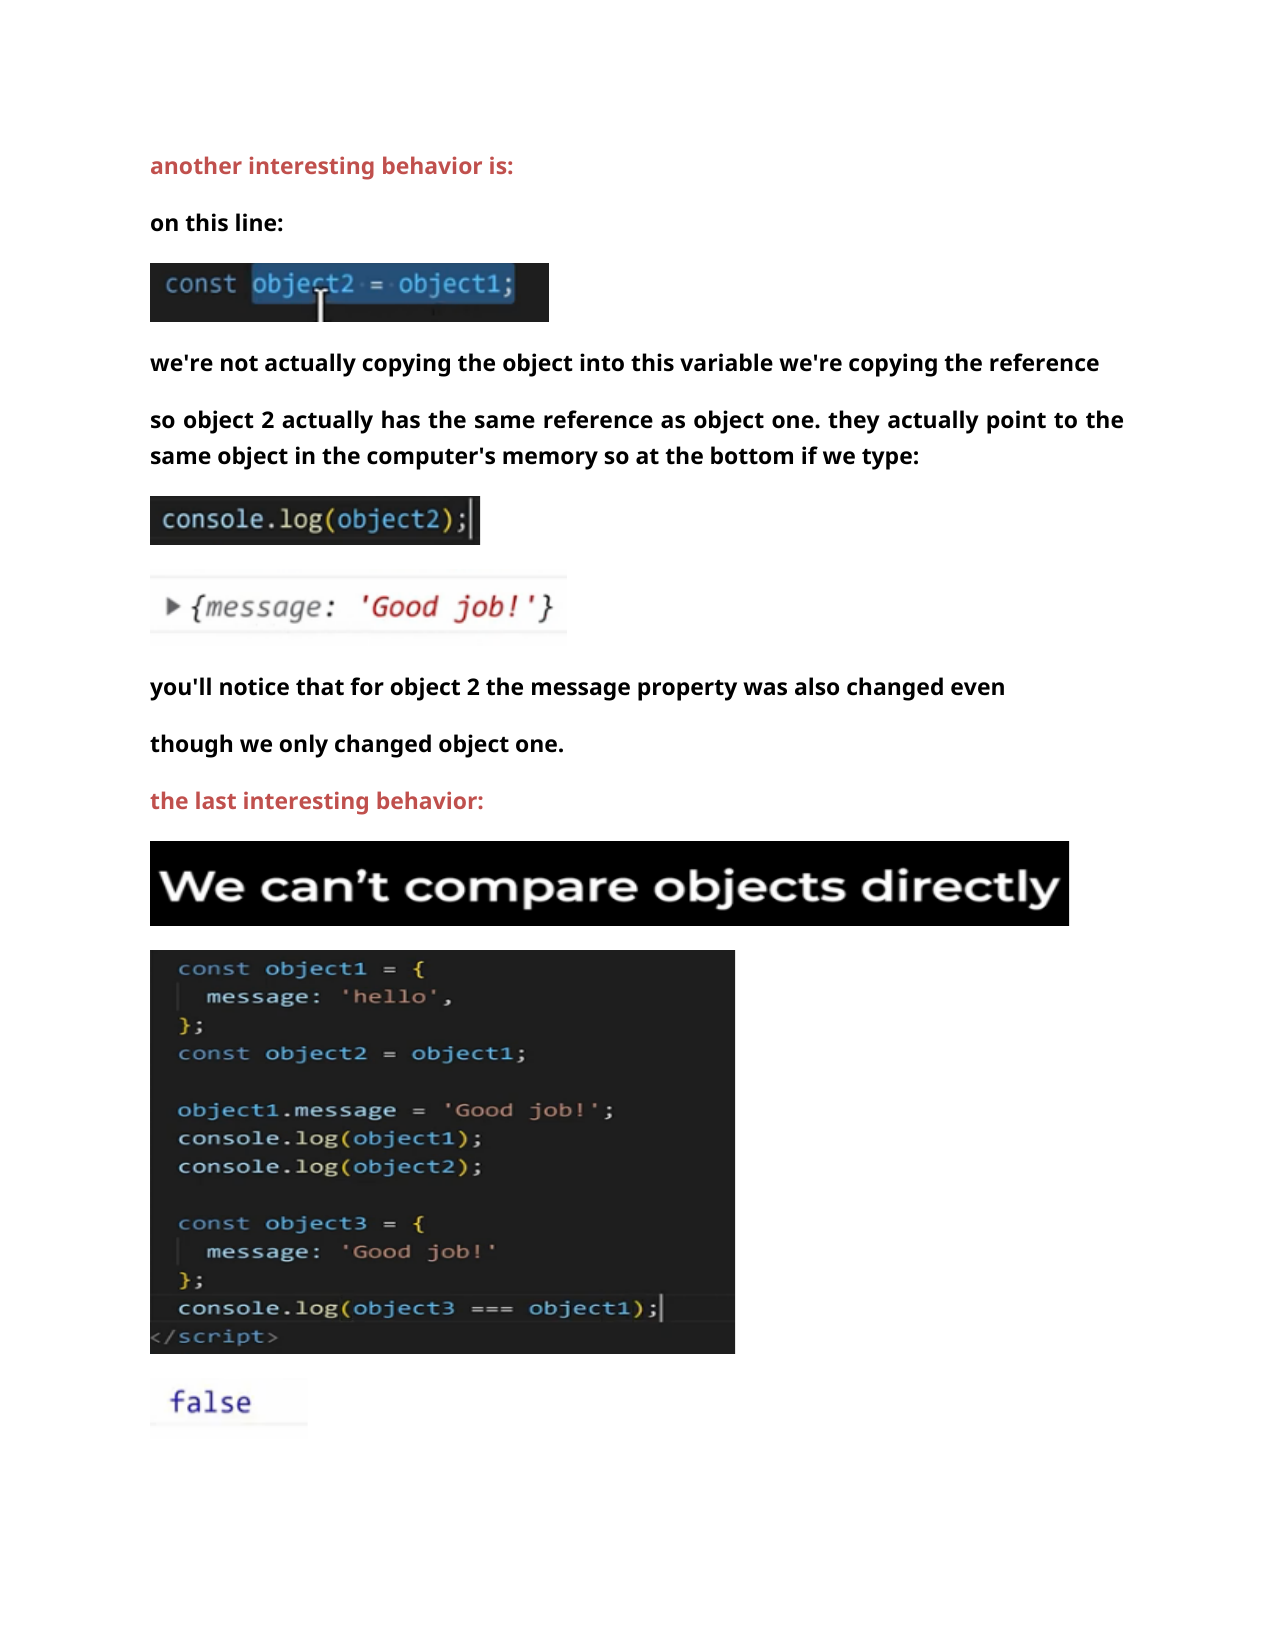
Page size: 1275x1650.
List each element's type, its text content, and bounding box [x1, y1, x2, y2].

picture [150, 569, 567, 646]
picture [150, 950, 736, 1354]
text we're not actually copying the object into this variable we're copying the reference [150, 347, 1125, 378]
picture [150, 496, 481, 545]
text the last interesting behavior: [150, 784, 1125, 816]
text though we only changed object one. [150, 728, 1125, 759]
text you'll notice that for object 2 the message property was also changed even [150, 671, 1125, 702]
picture [150, 841, 1070, 926]
picture [150, 263, 549, 322]
text on this line: [150, 207, 1125, 238]
text so object 2 actually has the same reference as object one. they actually point to the same object in the computer's memory so at the bottom if we type: [150, 404, 1125, 471]
text another interesting behavior is: [150, 150, 1125, 181]
picture [150, 1378, 308, 1439]
